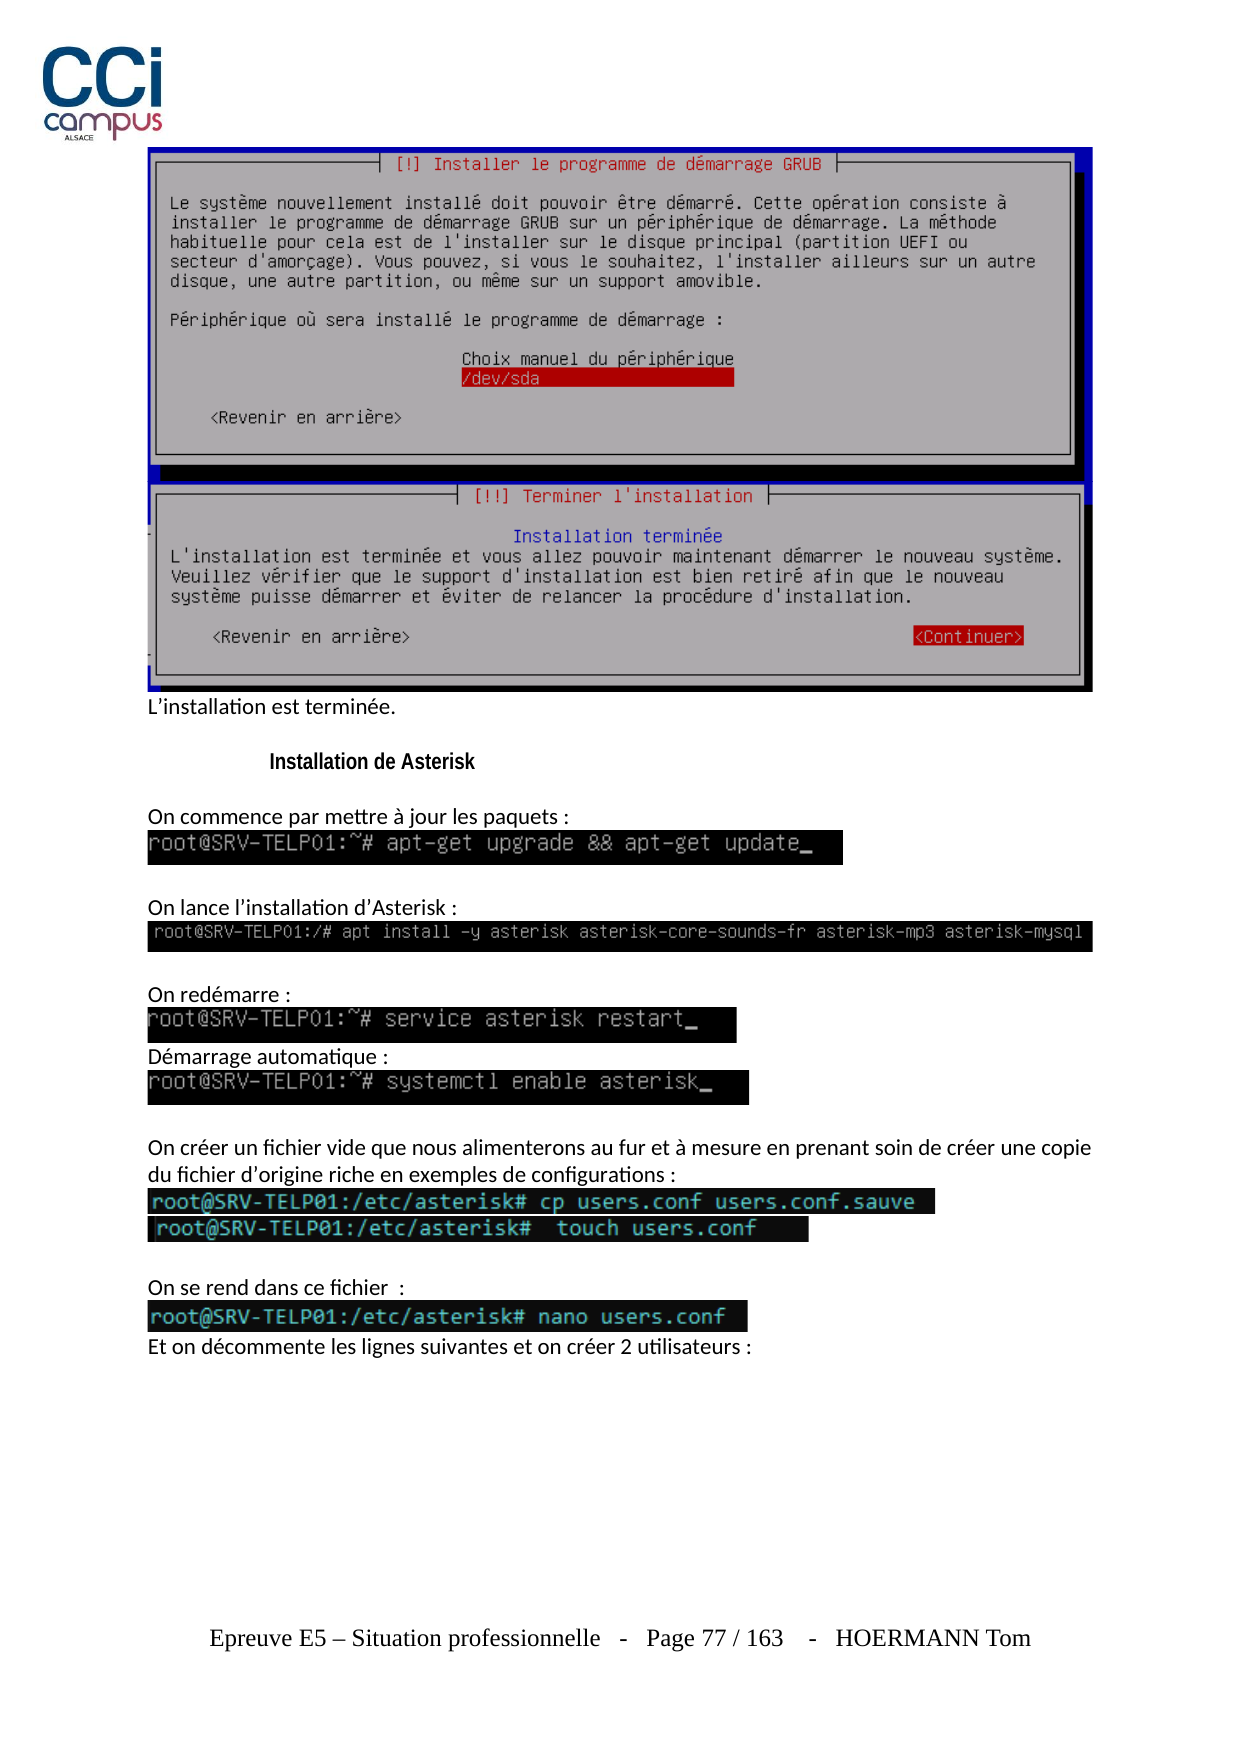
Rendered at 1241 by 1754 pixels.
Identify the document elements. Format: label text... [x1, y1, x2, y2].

subtitle Installation de Asterisk [269, 748, 1093, 774]
text Et on décommente les lignes suivantes et on créer 2 utilisateurs : [148, 1332, 1093, 1360]
picture [147, 1216, 809, 1242]
text On se rend dans ce fichier : [148, 1273, 1093, 1301]
picture [35, 26, 1093, 692]
text L’installation est terminée. [148, 692, 1093, 720]
text On redémarre : [148, 980, 1093, 1008]
text On commence par mettre à jour les paquets : [148, 802, 1093, 831]
picture [147, 1007, 737, 1043]
picture [147, 1300, 748, 1332]
picture [147, 830, 843, 865]
picture [147, 921, 1093, 952]
text On créer un fichier vide que nous alimenterons au fur et à mesure en prenant soin de créer une copie du fichier d’origine riche en exemples de configurations : [148, 1133, 1093, 1189]
text On lance l’installation d’Asterisk : [148, 893, 1093, 921]
picture [147, 1188, 936, 1214]
text Démarrage automatique : [148, 1042, 1093, 1070]
picture [147, 1070, 750, 1105]
